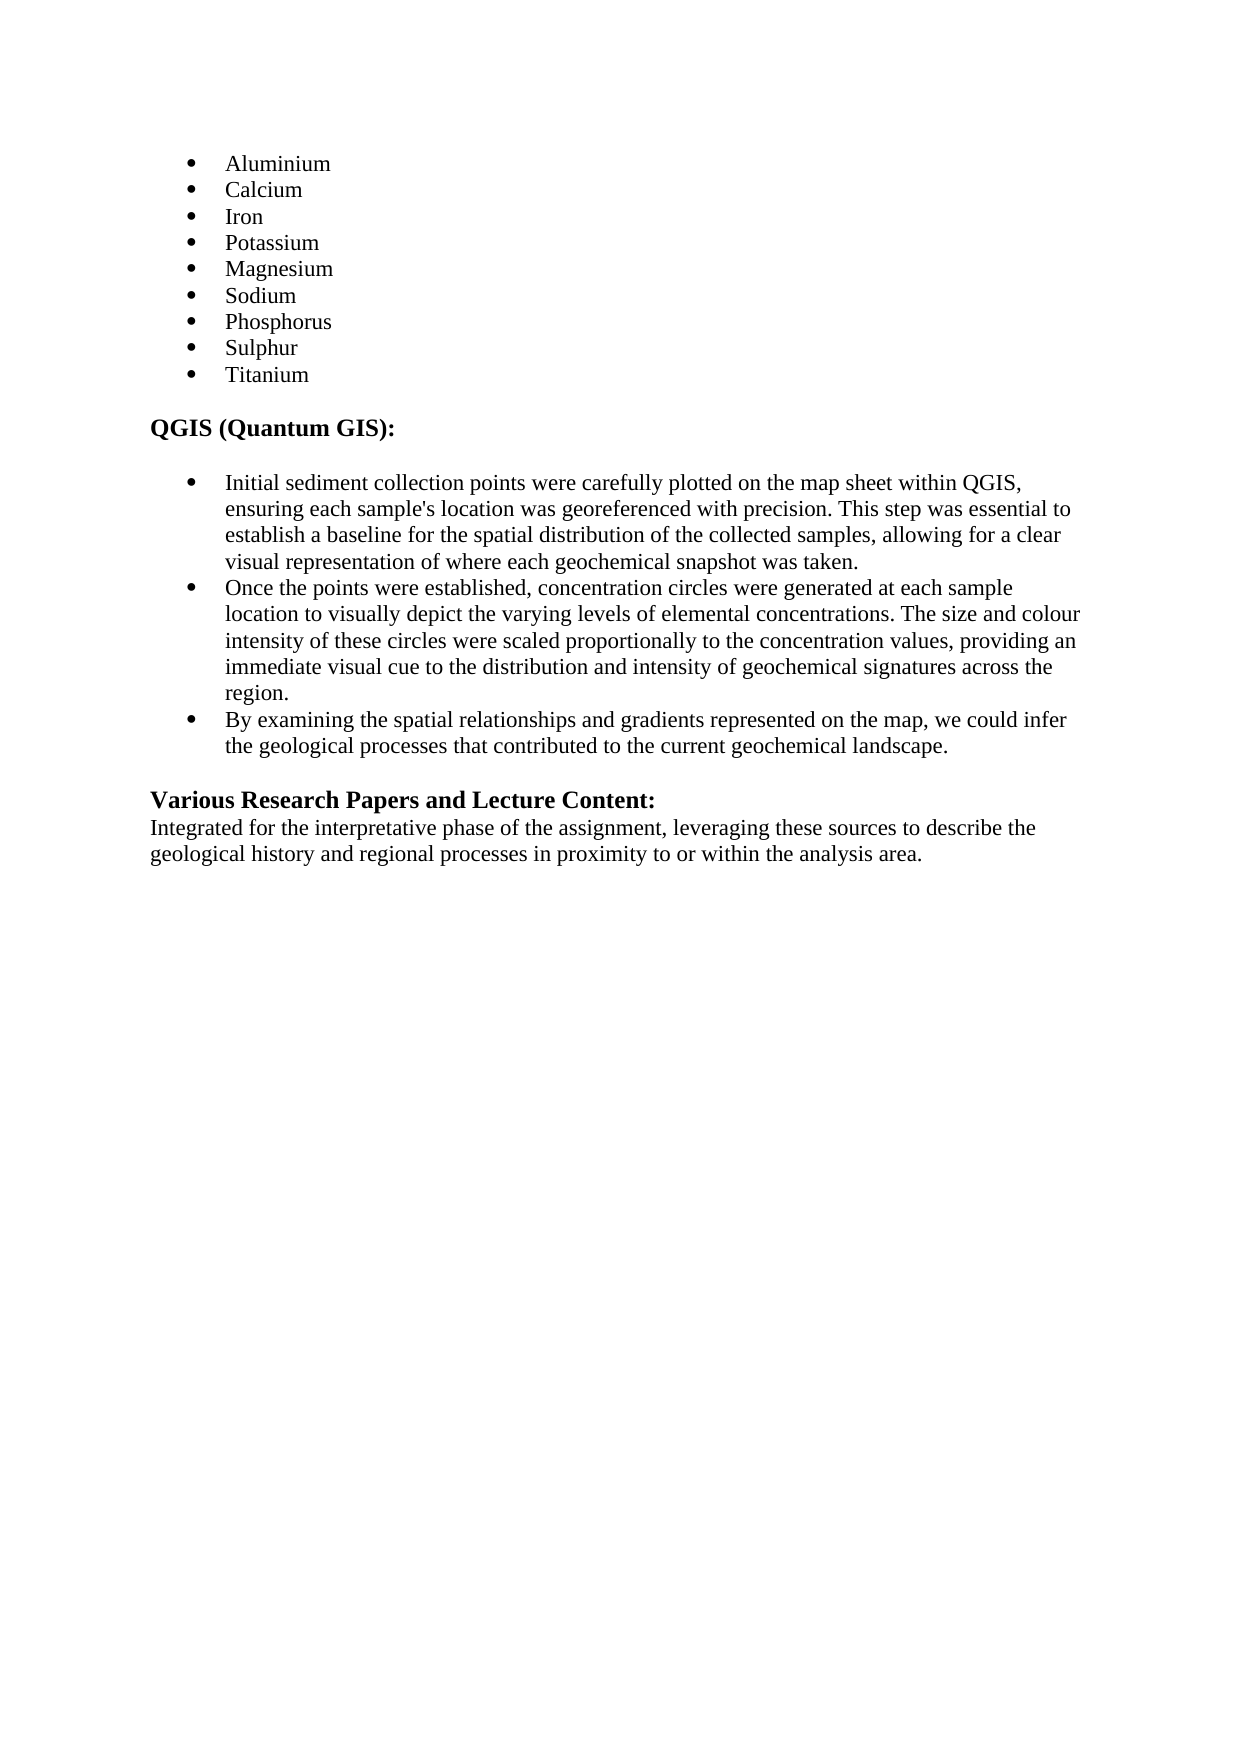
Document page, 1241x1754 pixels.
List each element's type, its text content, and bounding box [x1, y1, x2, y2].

list Sodium [187, 282, 1090, 308]
list By examining the spatial relationships and gradients represented on the map, we could infer the geological processes that contributed to the current geochemical landscape. [187, 706, 1090, 758]
list Sulphur [187, 334, 1090, 361]
list Magnesium [187, 255, 1090, 282]
list Calcium [187, 176, 1090, 203]
list Potassium [187, 229, 1090, 255]
list Titanium [187, 361, 1090, 387]
text Integrated for the interpretative phase of the assignment, leveraging these sources to describe the geological history and regional processes in proximity to or within the analysis area. [150, 814, 1090, 866]
list Initial sediment collection points were carefully plotted on the map sheet within QGIS, ensuring each sample's location was georeferenced with precision. This step was essential to establish a baseline for the spatial distribution of the collected samples, allowing for a clear visual representation of where each geochemical snapshot was taken. [187, 469, 1090, 574]
list Phosphorus [187, 308, 1090, 334]
list Once the points were established, concentration circles were generated at each sample location to visually depict the varying levels of elemental concentrations. The size and colour intensity of these circles were scaled proportionally to the concentration values, providing an immediate visual cue to the distribution and intensity of geochemical signatures across the region. [187, 574, 1090, 706]
list Aluminium [187, 150, 1090, 176]
text QGIS (Quantum GIS): [150, 413, 1090, 442]
text Various Research Papers and Lecture Content: [150, 785, 1090, 814]
list Iron [187, 203, 1090, 229]
